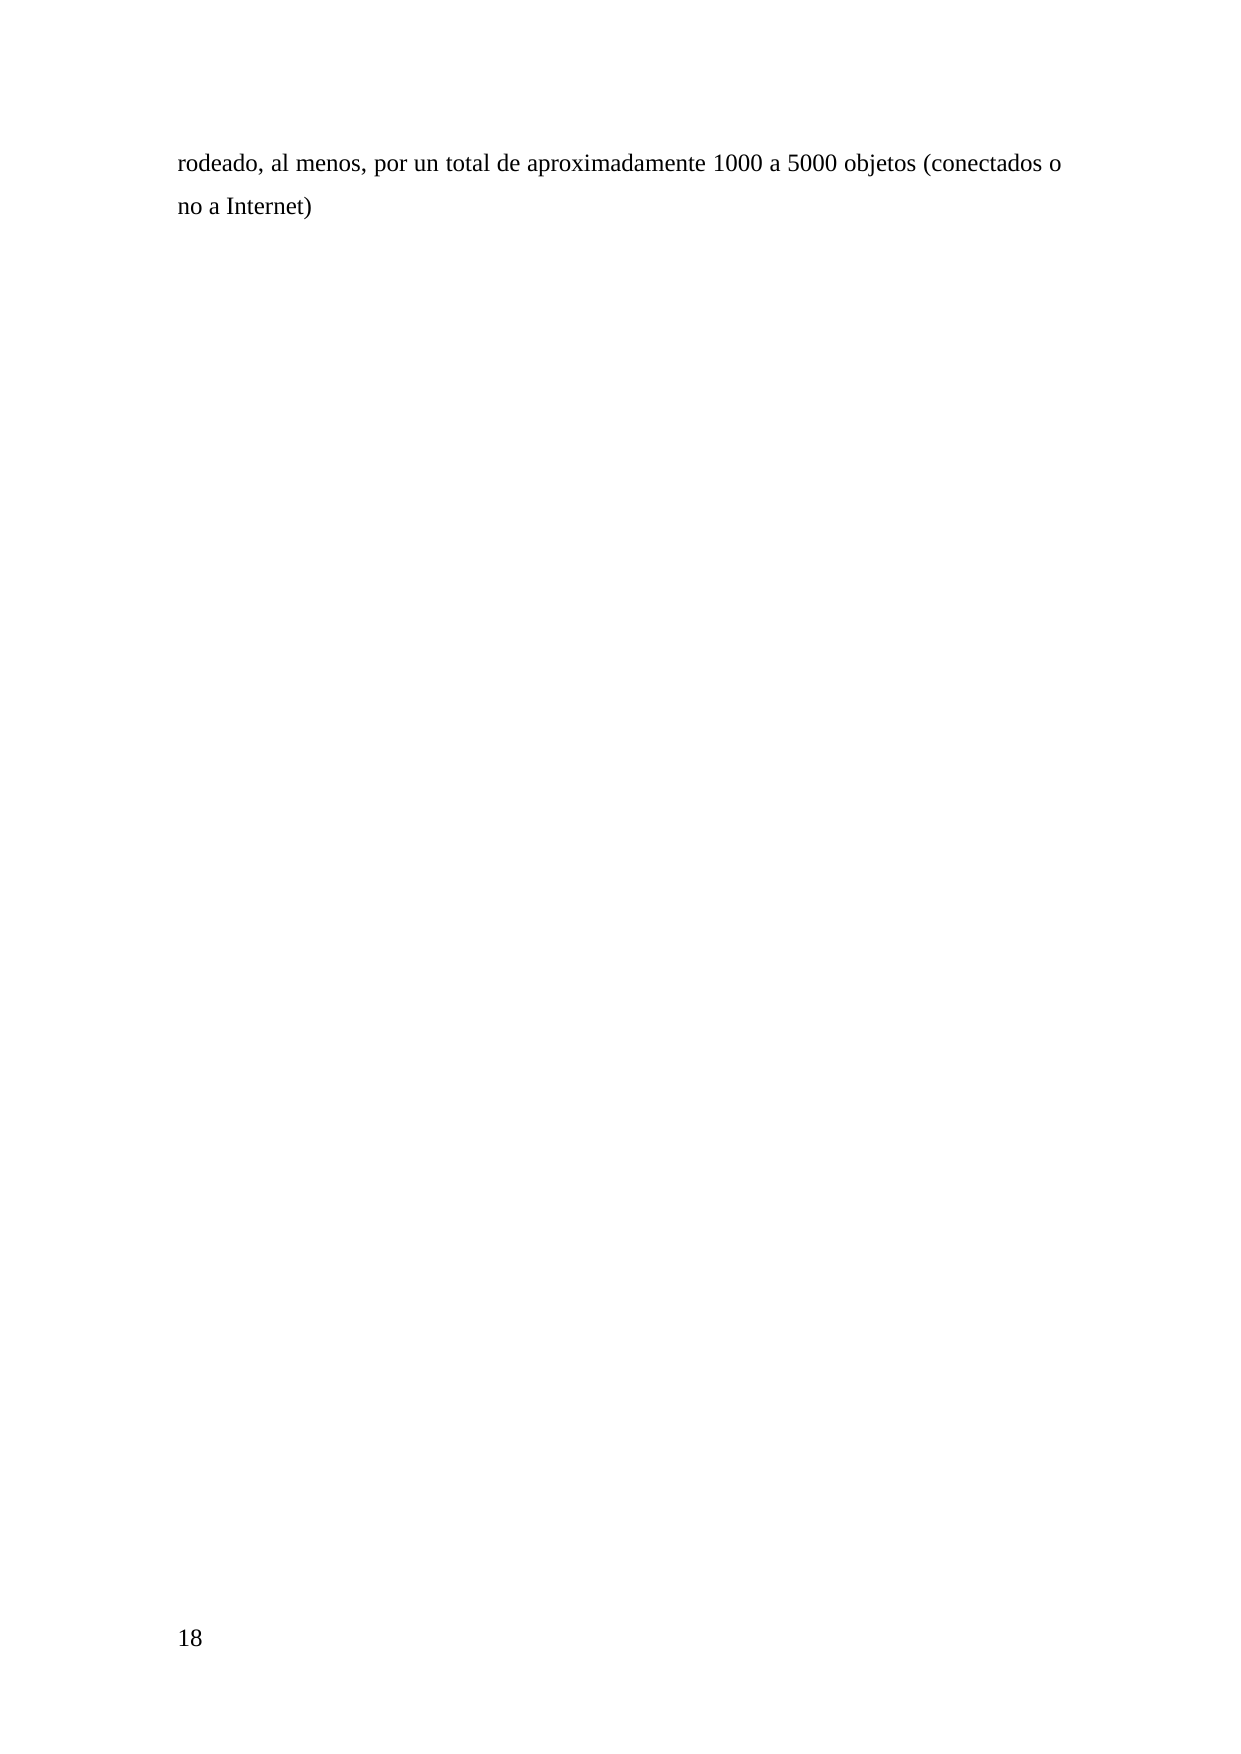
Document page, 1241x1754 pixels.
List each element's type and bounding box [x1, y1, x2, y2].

text [177, 148, 1063, 219]
